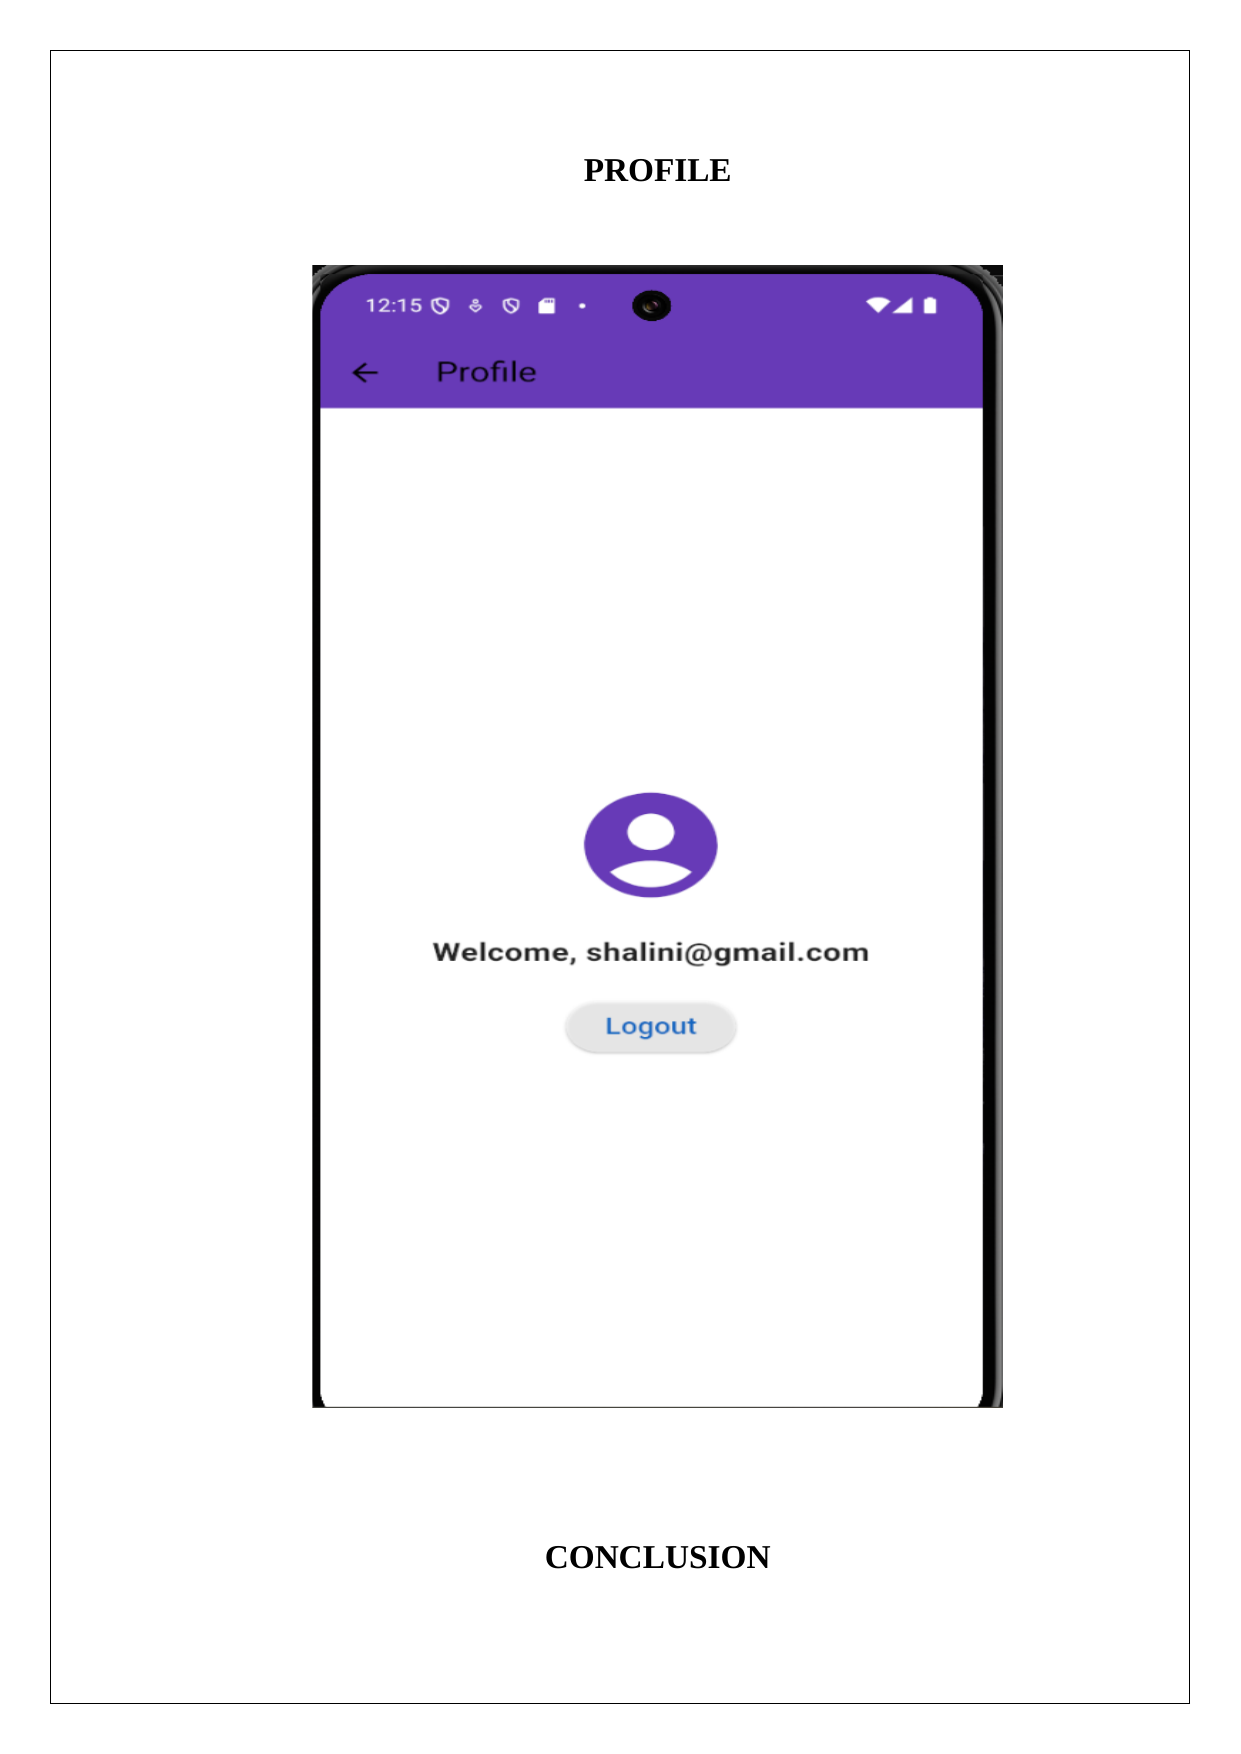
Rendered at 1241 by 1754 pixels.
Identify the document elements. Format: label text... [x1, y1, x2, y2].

list CONCLUSION [225, 1538, 1090, 1576]
list PROFILE [225, 150, 1090, 188]
picture [312, 265, 1003, 1408]
